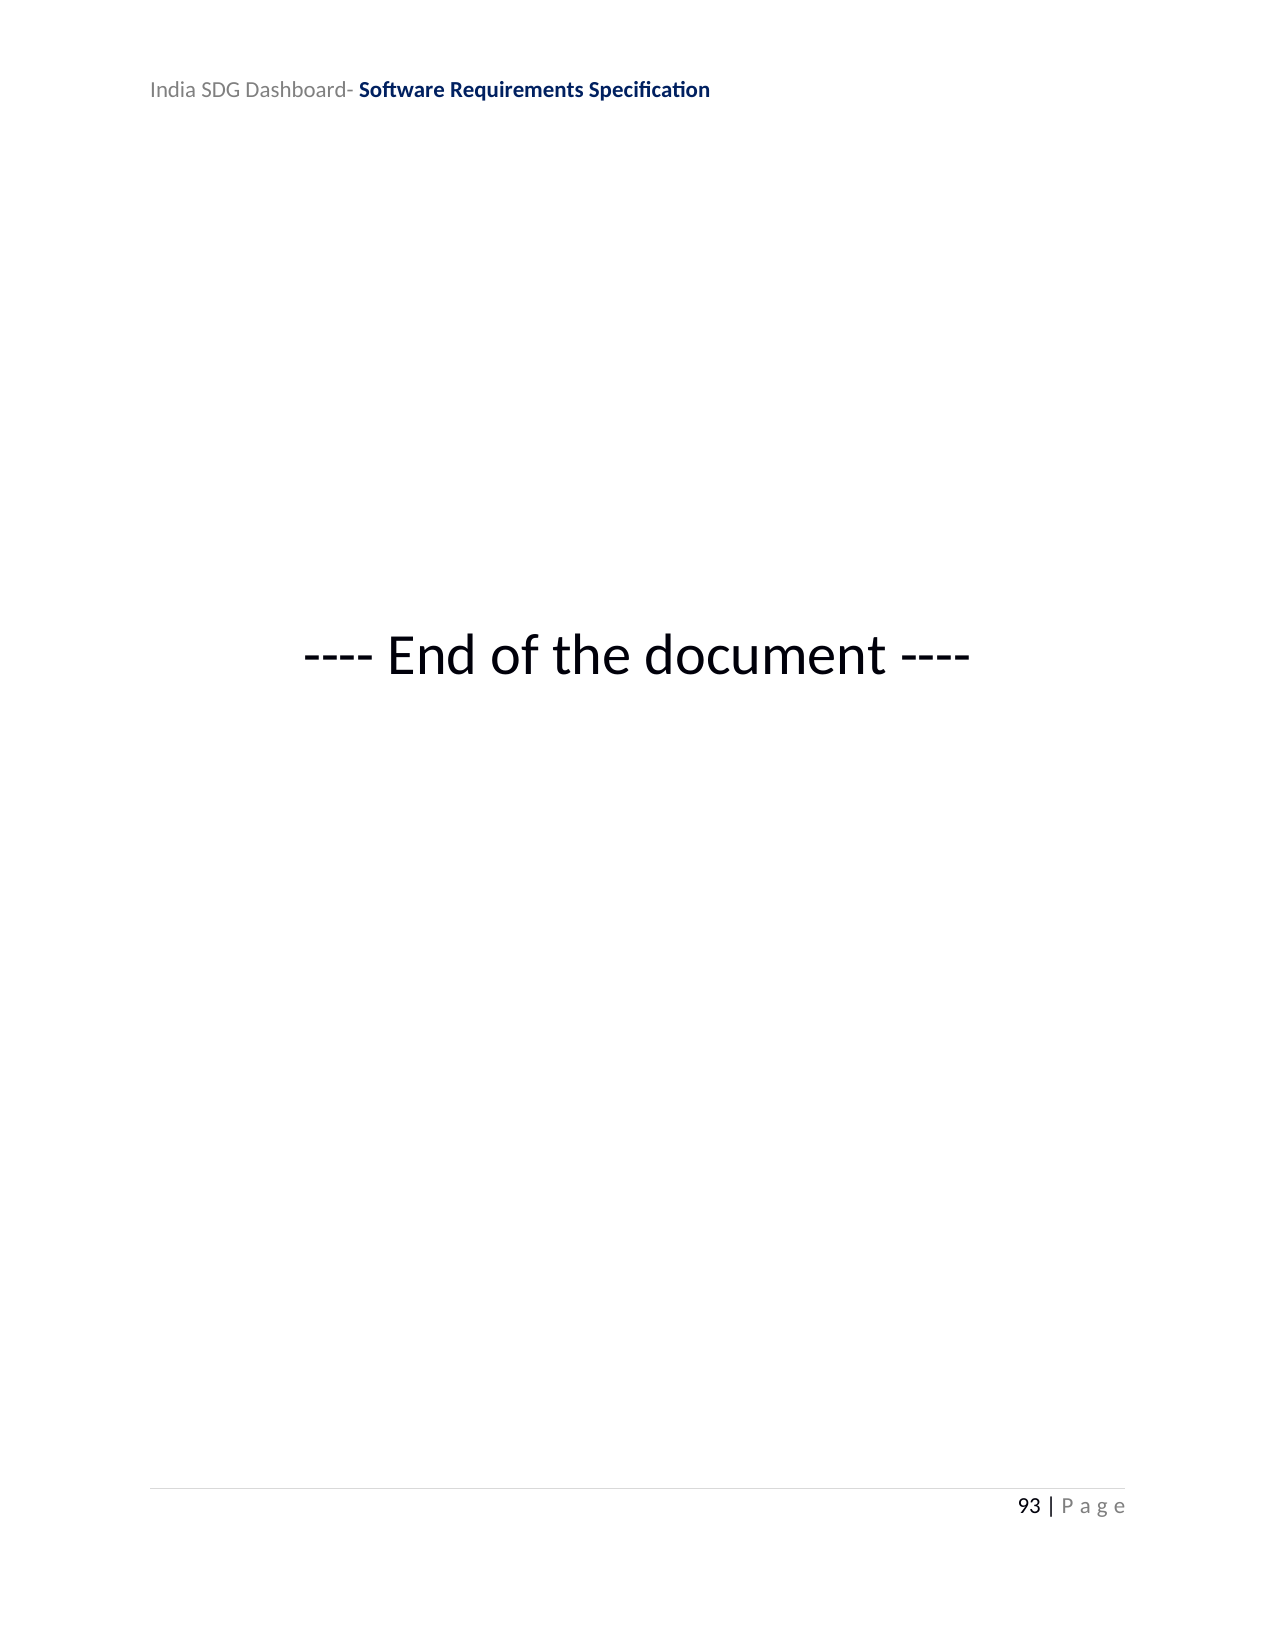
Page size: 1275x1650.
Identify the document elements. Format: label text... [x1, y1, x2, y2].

text ---- End of the document ---- [150, 618, 1125, 689]
